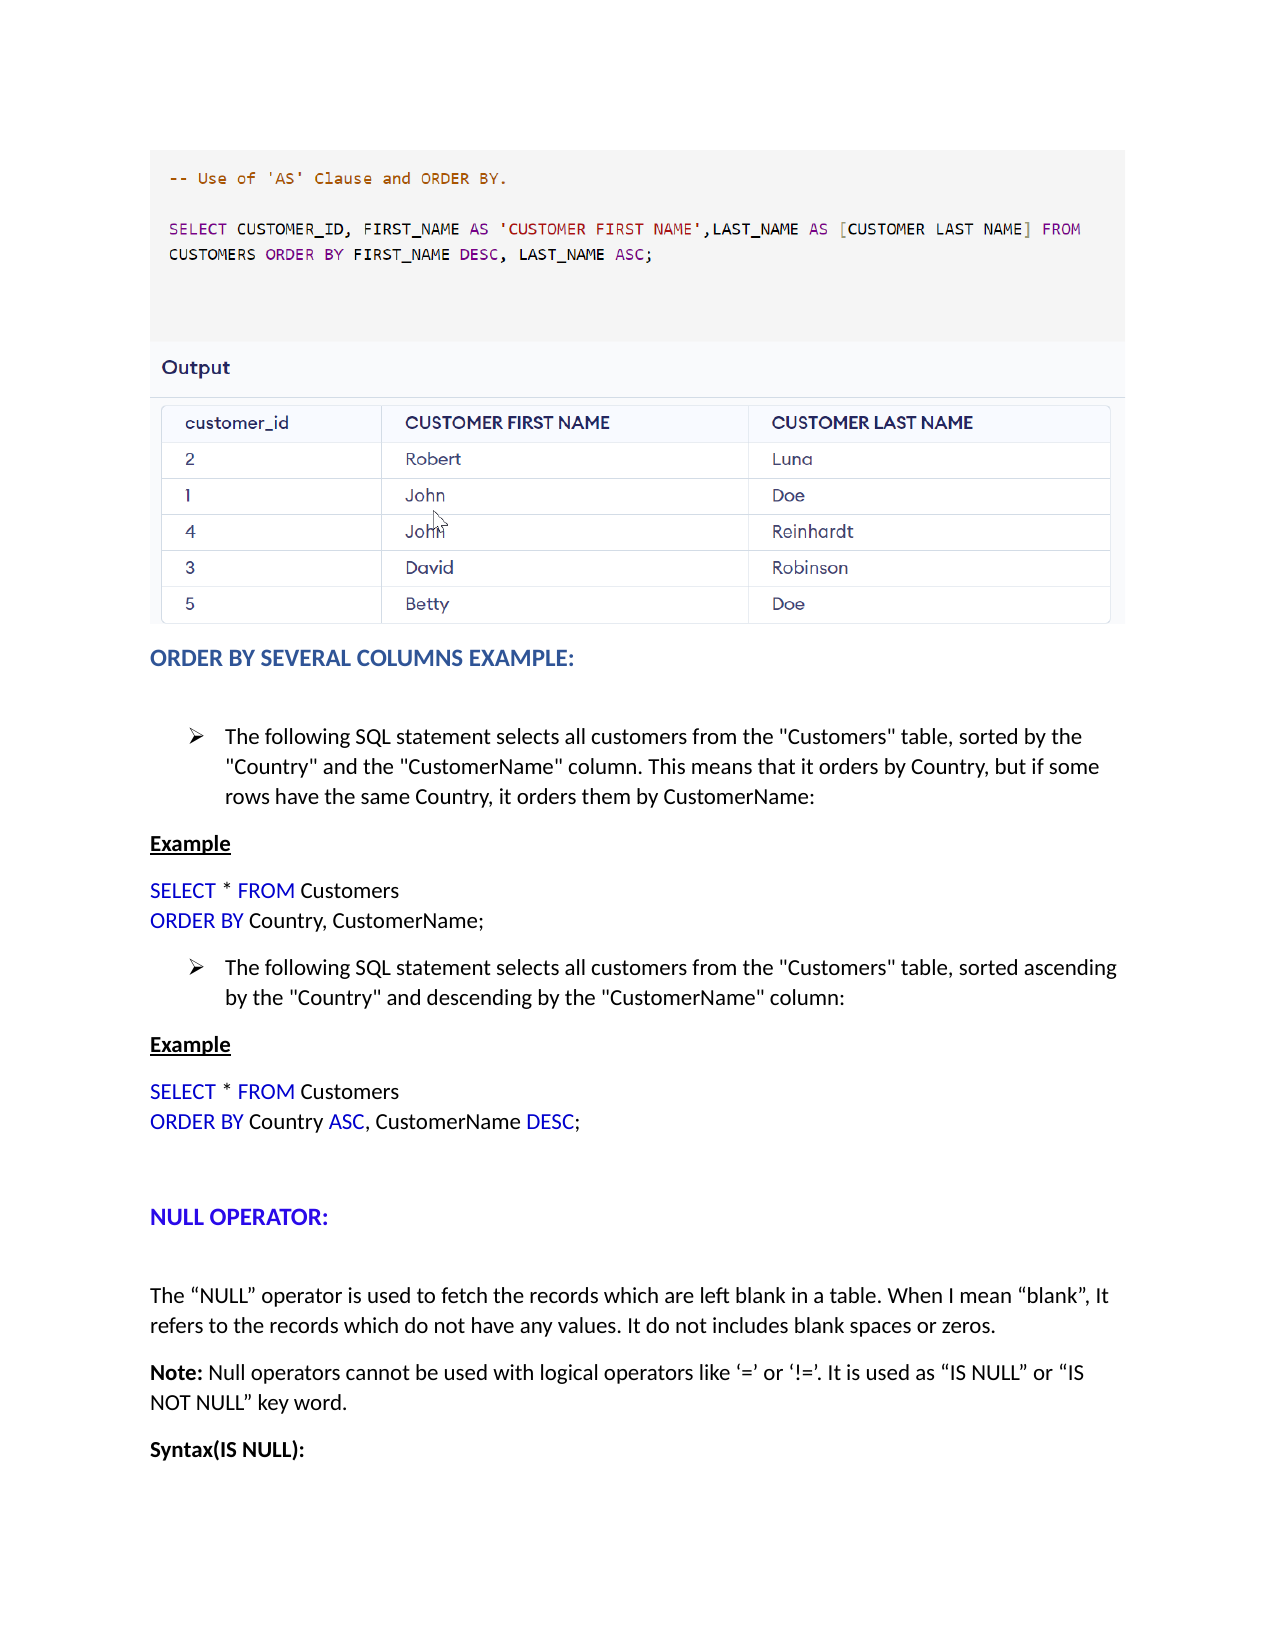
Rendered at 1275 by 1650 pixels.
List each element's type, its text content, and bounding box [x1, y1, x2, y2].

text SELECT * FROM Customers ORDER BY Country, CustomerName; [150, 876, 1125, 934]
list The following SQL statement selects all customers from the "Customers" table, sorted ascending by the "Country" and descending by the "CustomerName" column: [187, 953, 1125, 1011]
text The “NULL” operator is used to fetch the records which are left blank in a table. When I mean “blank”, It refers to the records which do not have any values. It do not includes blank spaces or zeros. [150, 1281, 1125, 1339]
text Note: Null operators cannot be used with logical operators like ‘=’ or ‘!=’. It is used as “IS NULL” or “IS NOT NULL” key word. [150, 1358, 1125, 1416]
text Example [150, 829, 1125, 857]
picture [150, 150, 1125, 624]
list The following SQL statement selects all customers from the "Customers" table, sorted by the "Country" and the "CustomerName" column. This means that it orders by Country, but if some rows have the same Country, it orders them by CustomerName: [187, 722, 1125, 810]
subtitle NULL OPERATOR: [150, 1201, 1125, 1232]
text Example [150, 1030, 1125, 1058]
subtitle ORDER BY SEVERAL COLUMNS EXAMPLE: [150, 642, 1125, 673]
text SELECT * FROM Customers ORDER BY Country ASC, CustomerName DESC; [150, 1077, 1125, 1135]
text Syntax(IS NULL): [150, 1435, 1125, 1463]
